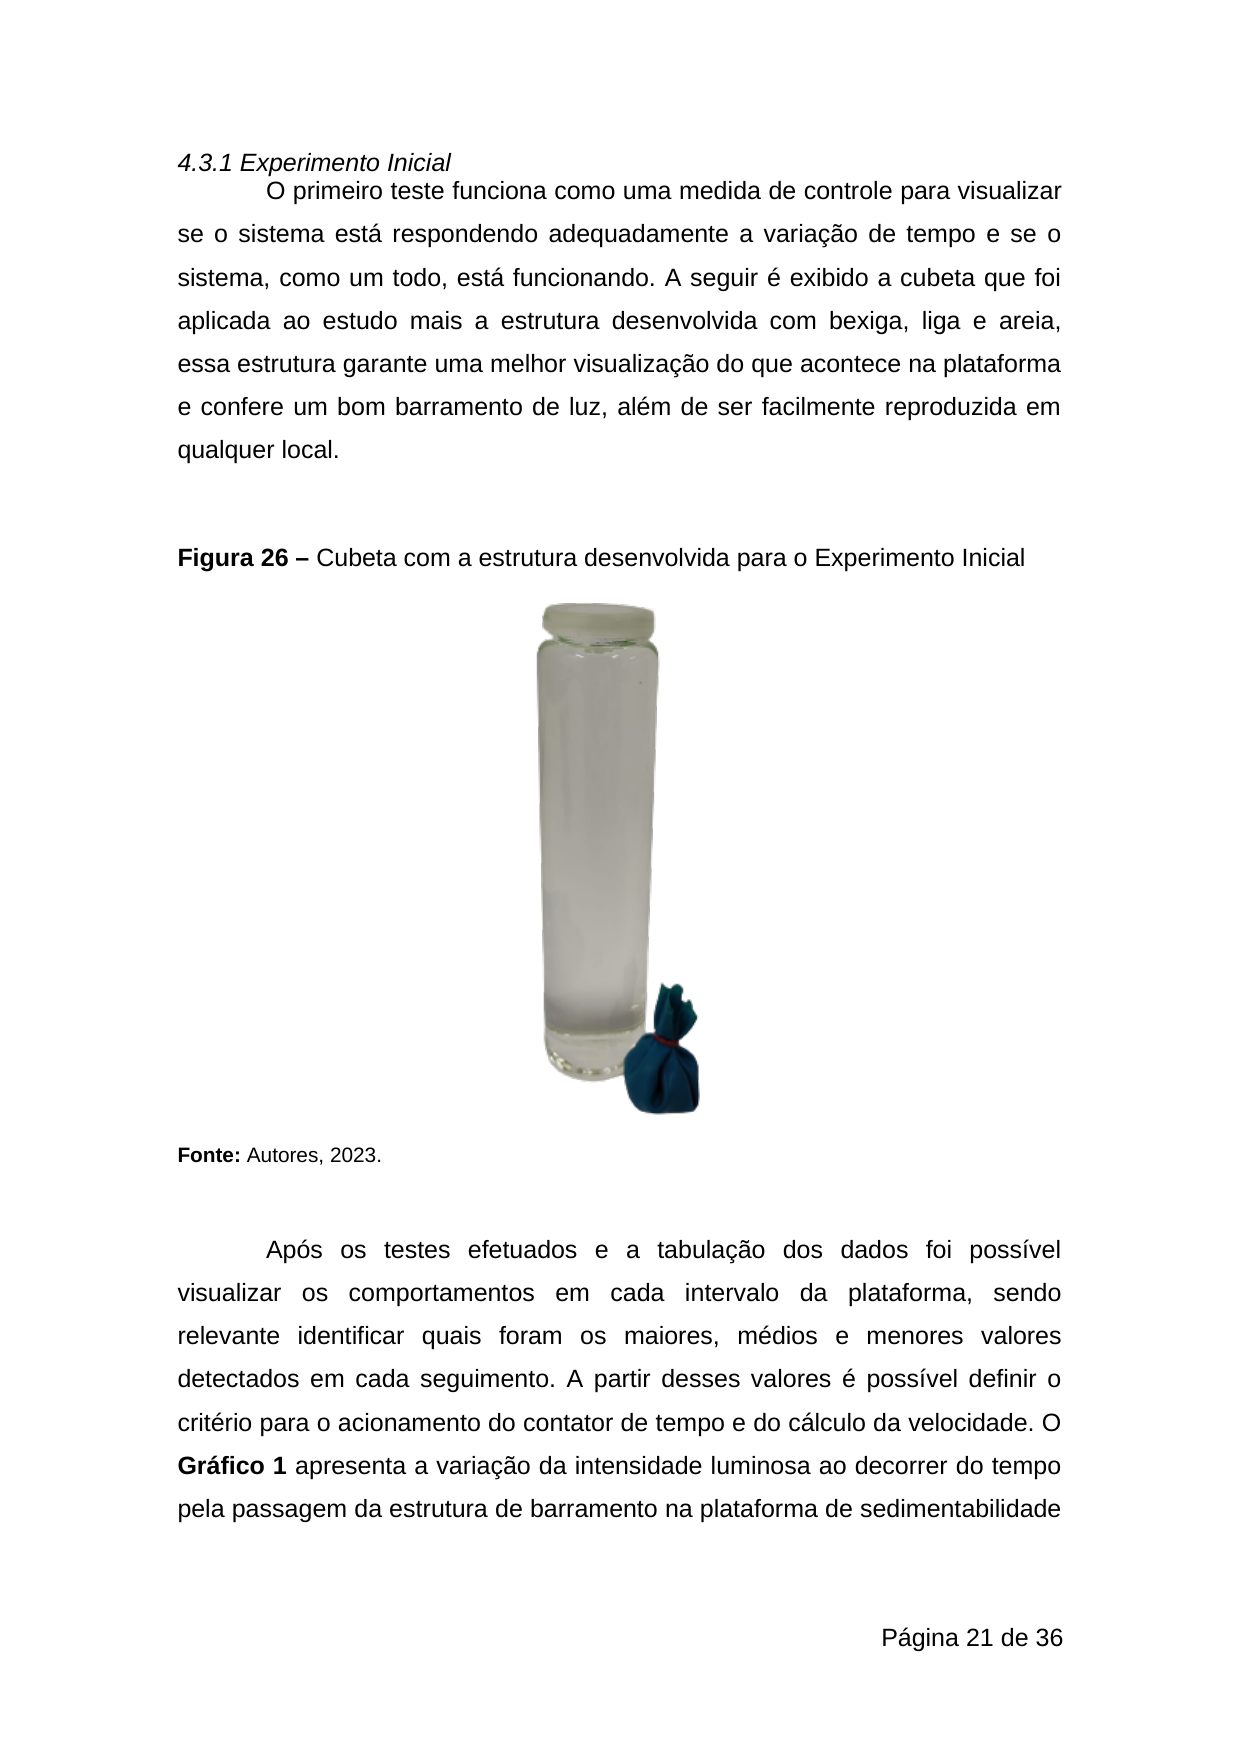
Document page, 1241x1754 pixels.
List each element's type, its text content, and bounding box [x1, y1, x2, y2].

text O primeiro teste funciona como uma medida de controle para visualizar se o sistema está respondendo adequadamente a variação de tempo e se o sistema, como um todo, está funcionando. A seguir é exibido a cubeta que foi aplicada ao estudo mais a estrutura desenvolvida com bexiga, liga e areia, essa estrutura garante uma melhor visualização do que acontece na plataforma e confere um bom barramento de luz, além de ser facilmente reproduzida em qualquer local. [177, 176, 1063, 464]
subtitle 4.3.1 Experimento Inicial [177, 148, 1063, 176]
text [177, 1235, 1063, 1523]
picture [518, 592, 723, 1124]
text Figura 26 – Cubeta com a estrutura desenvolvida para o Experimento Inicial [177, 543, 1063, 571]
text Fonte: Autores, 2023. [177, 1143, 1063, 1167]
